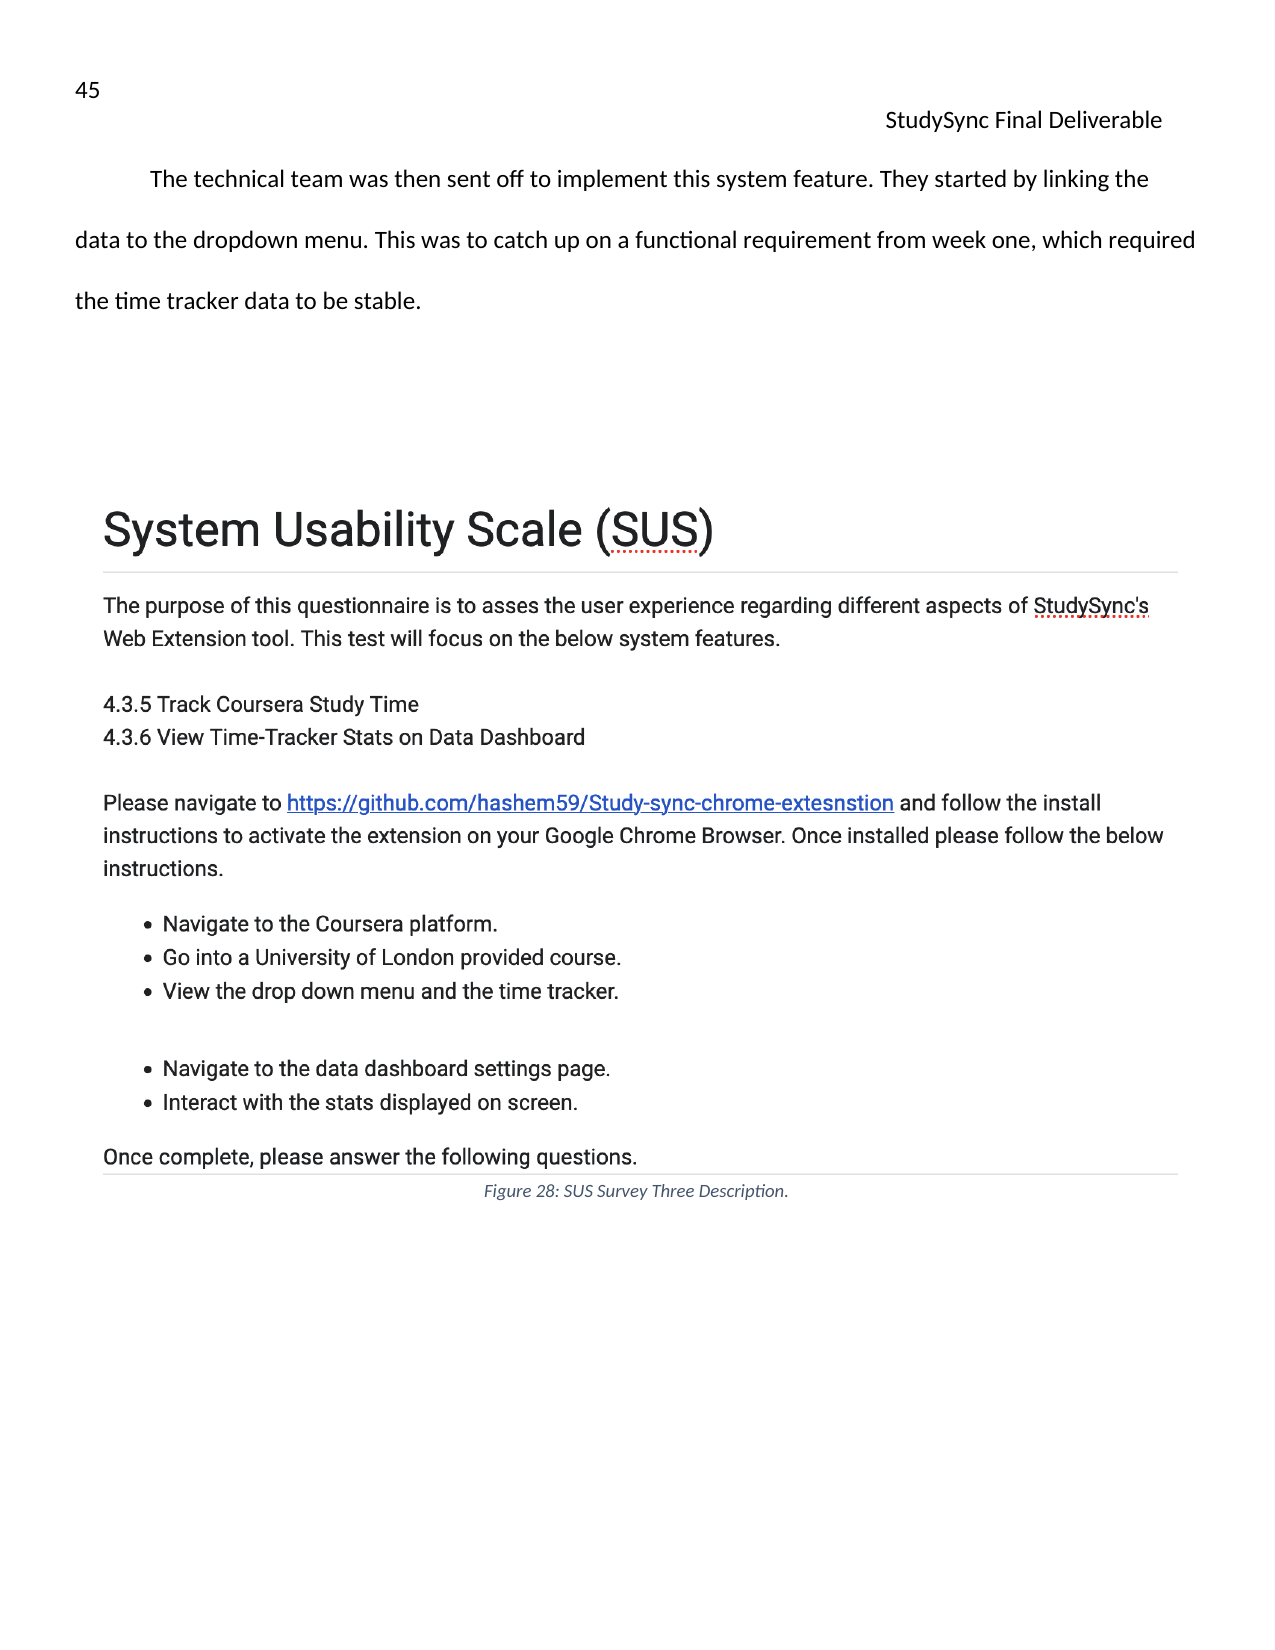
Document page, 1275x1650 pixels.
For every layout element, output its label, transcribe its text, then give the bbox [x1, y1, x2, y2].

picture [75, 468, 1200, 1179]
text Figure 28: SUS Survey Three Description. [75, 1179, 1200, 1202]
text The technical team was then sent off to implement this system feature. They started by linking the data to the dropdown menu. This was to catch up on a functional requirement from week one, which required the time tracker data to be stable. [75, 163, 1200, 316]
